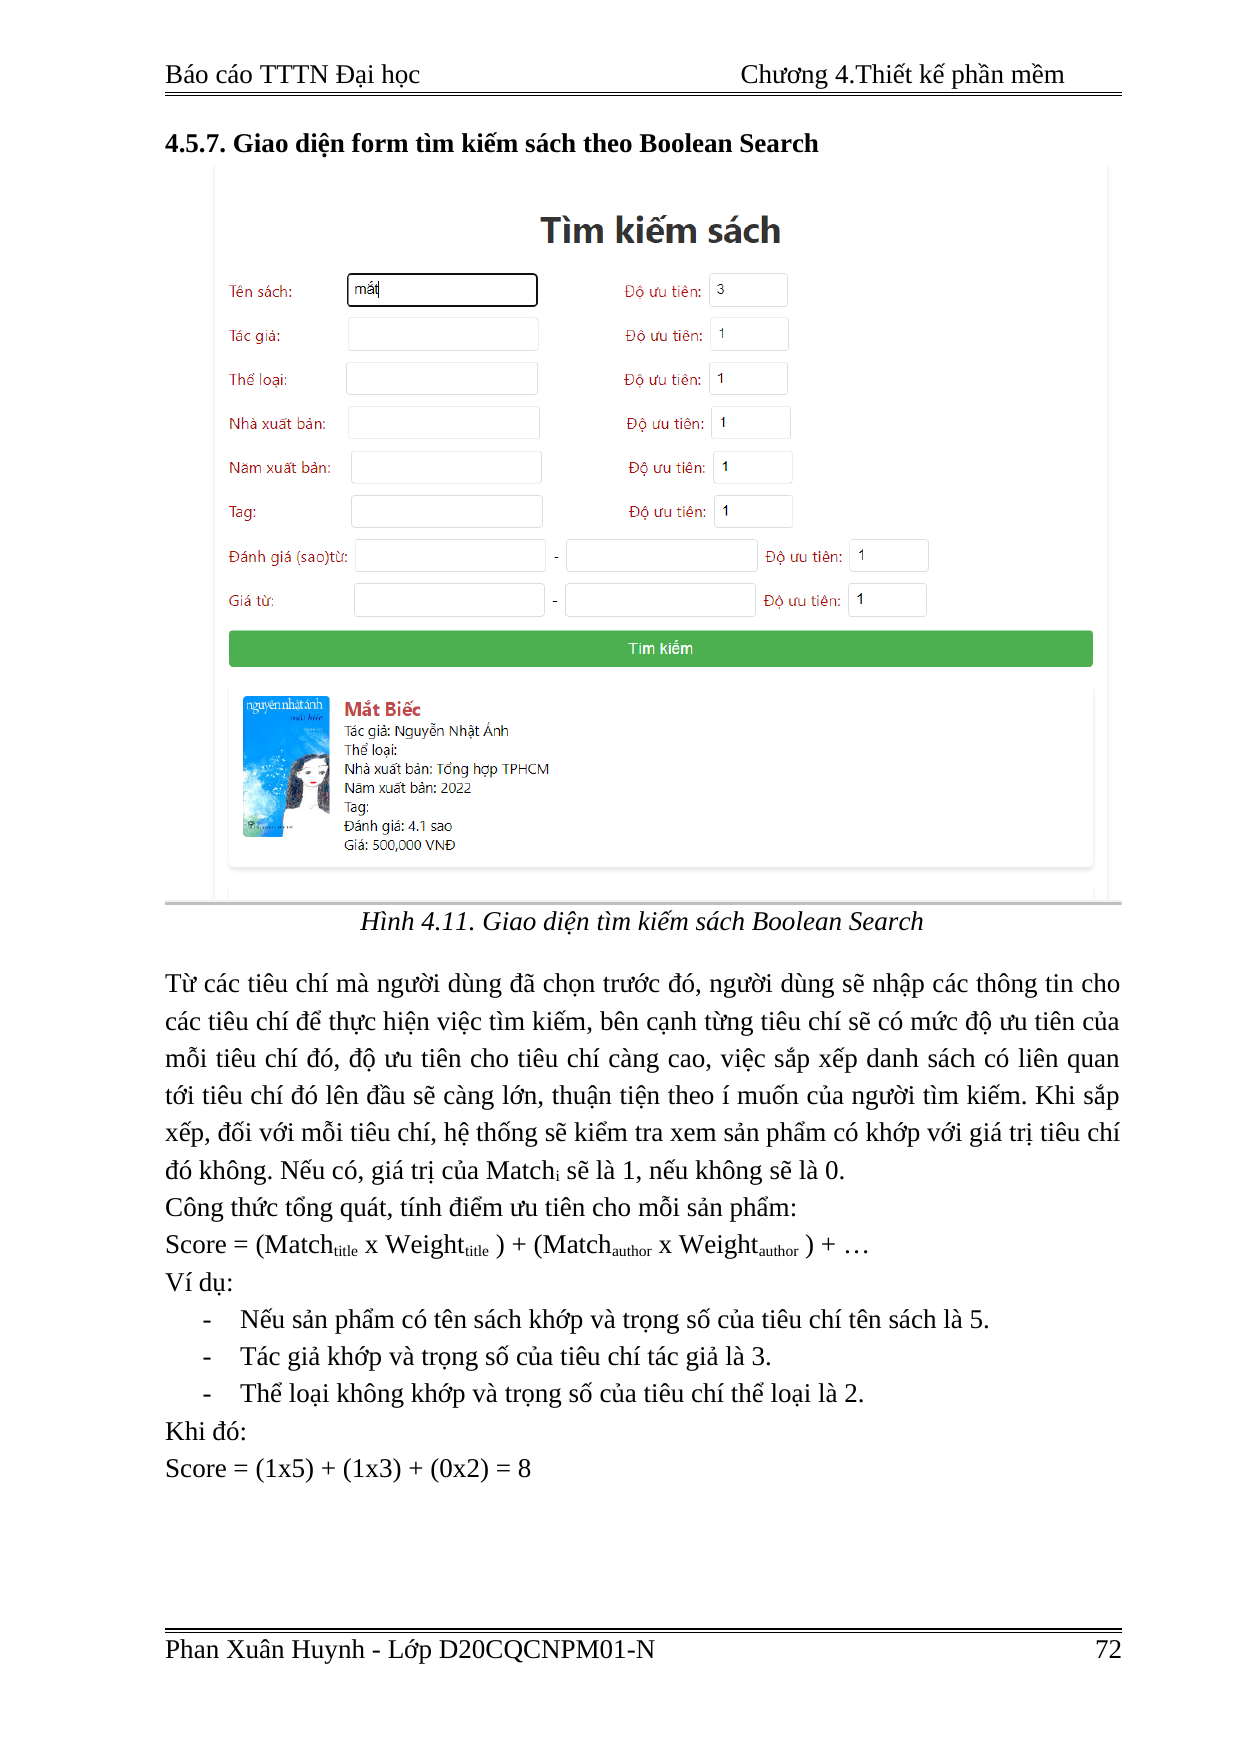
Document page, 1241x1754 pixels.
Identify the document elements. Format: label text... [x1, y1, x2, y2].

list Nếu sản phẩm có tên sách khớp và trọng số của tiêu chí tên sách là 5. [202, 1303, 1122, 1334]
subtitle Giao diện form tìm kiếm sách theo Boolean Search [165, 128, 1122, 159]
text Score = (1x5) + (1x3) + (0x2) = 8 [165, 1452, 1122, 1483]
text Ví dụ: [165, 1266, 1122, 1297]
picture [165, 165, 1122, 905]
text Công thức tổng quát, tính điểm ưu tiên cho mỗi sản phẩm: [165, 1191, 1122, 1222]
text Từ các tiêu chí mà người dùng đã chọn trước đó, người dùng sẽ nhập các thông tin cho các tiêu chí để thực hiện việc tìm kiếm, bên cạnh từng tiêu chí sẽ có mức độ ưu tiên của mỗi tiêu chí đó, độ ưu tiên cho tiêu chí càng cao, việc sắp xếp danh sách có liên quan tới tiêu chí đó lên đầu sẽ càng lớn, thuận tiện theo í muốn của người tìm kiếm. Khi sắp xếp, đối với mỗi tiêu chí, hệ thống sẽ kiểm tra xem sản phẩm có khớp với giá trị tiêu chí đó không. Nếu có, giá trị của Matchi sẽ là 1, nếu không sẽ là 0. [165, 967, 1122, 1185]
list Thể loại không khớp và trọng số của tiêu chí thể loại là 2. [202, 1377, 1122, 1409]
text Score = (Matchtitle x Weighttitle ) + (Matchauthor x Weightauthor ) + … [165, 1228, 1122, 1259]
text Khi đó: [165, 1415, 1122, 1446]
list Tác giả khớp và trọng số của tiêu chí tác giả là 3. [202, 1340, 1122, 1371]
